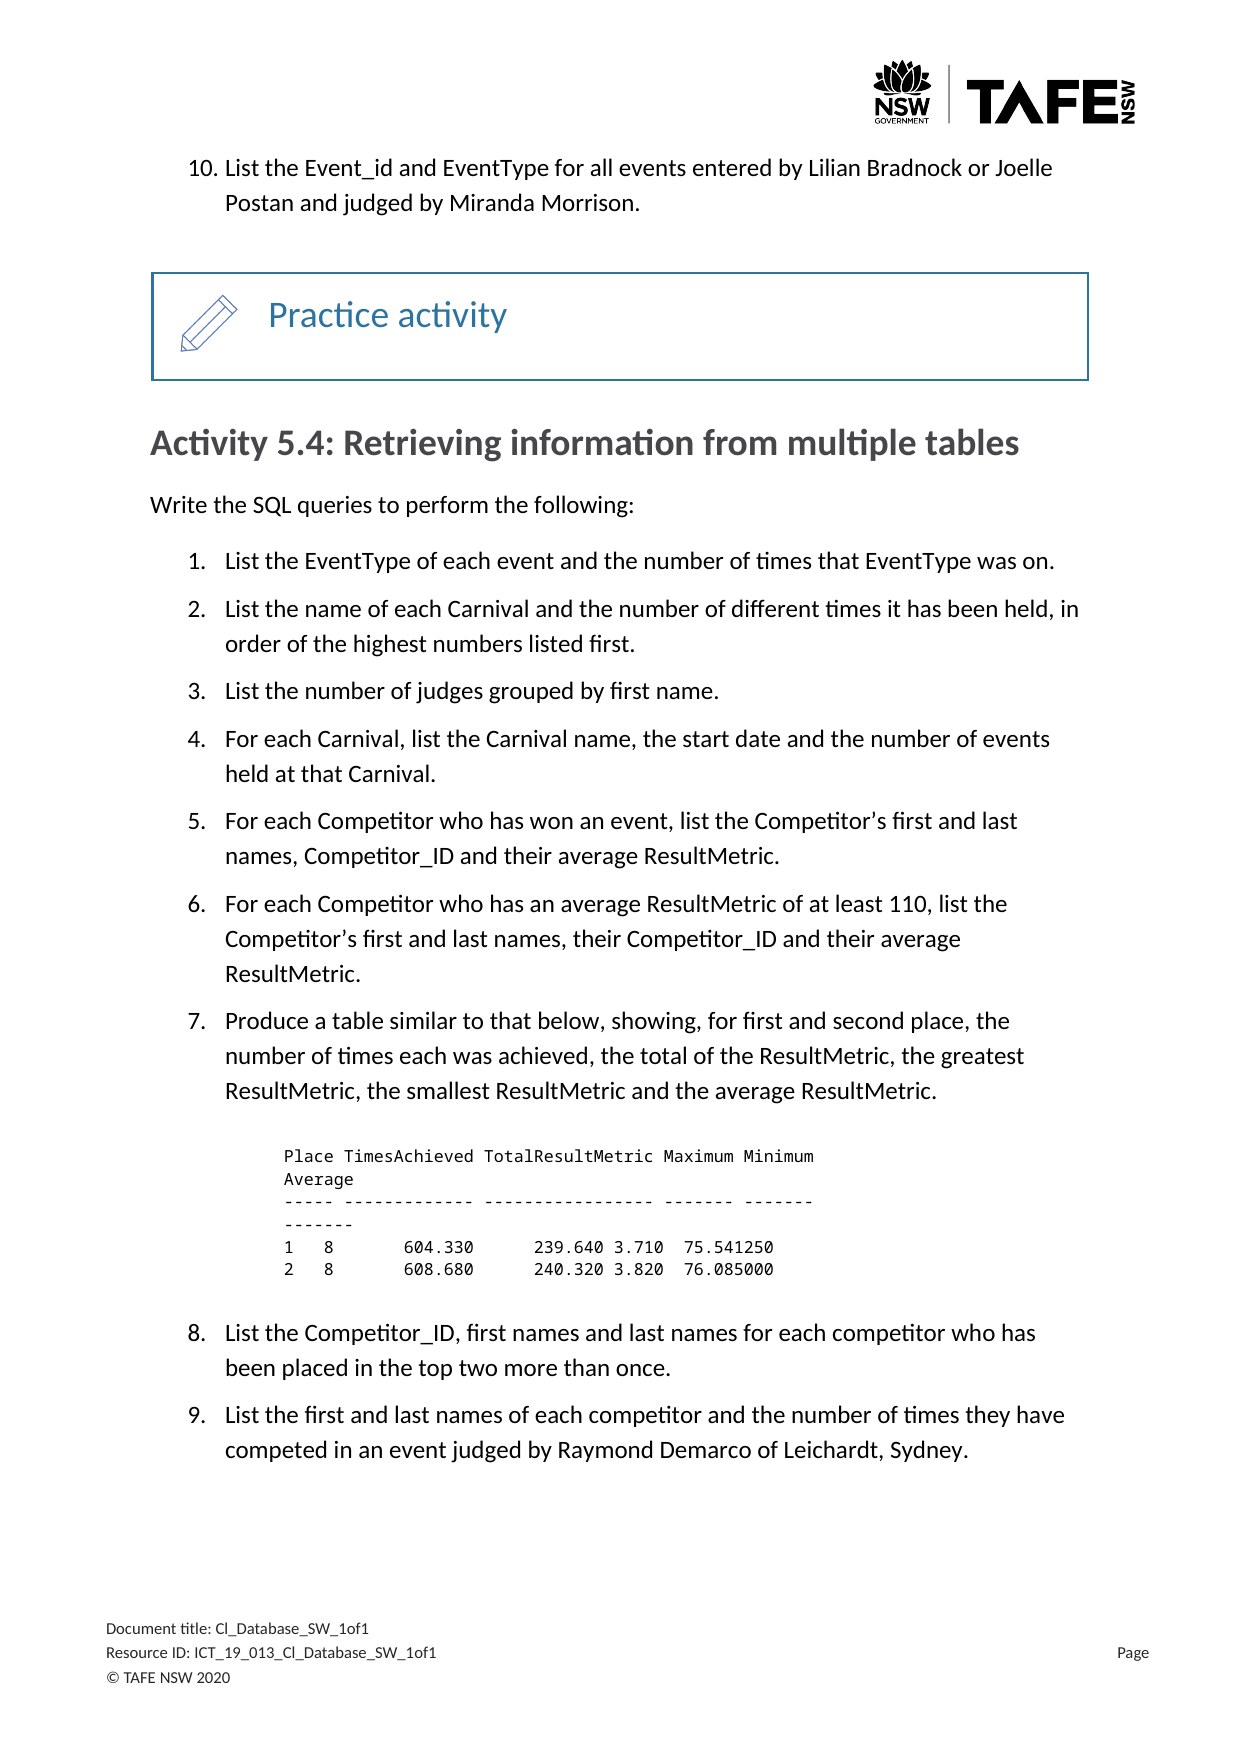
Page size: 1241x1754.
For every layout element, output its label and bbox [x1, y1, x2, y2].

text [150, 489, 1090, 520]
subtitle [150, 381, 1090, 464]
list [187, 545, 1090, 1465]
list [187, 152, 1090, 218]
picture [873, 59, 1135, 125]
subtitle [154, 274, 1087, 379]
picture [179, 293, 239, 353]
